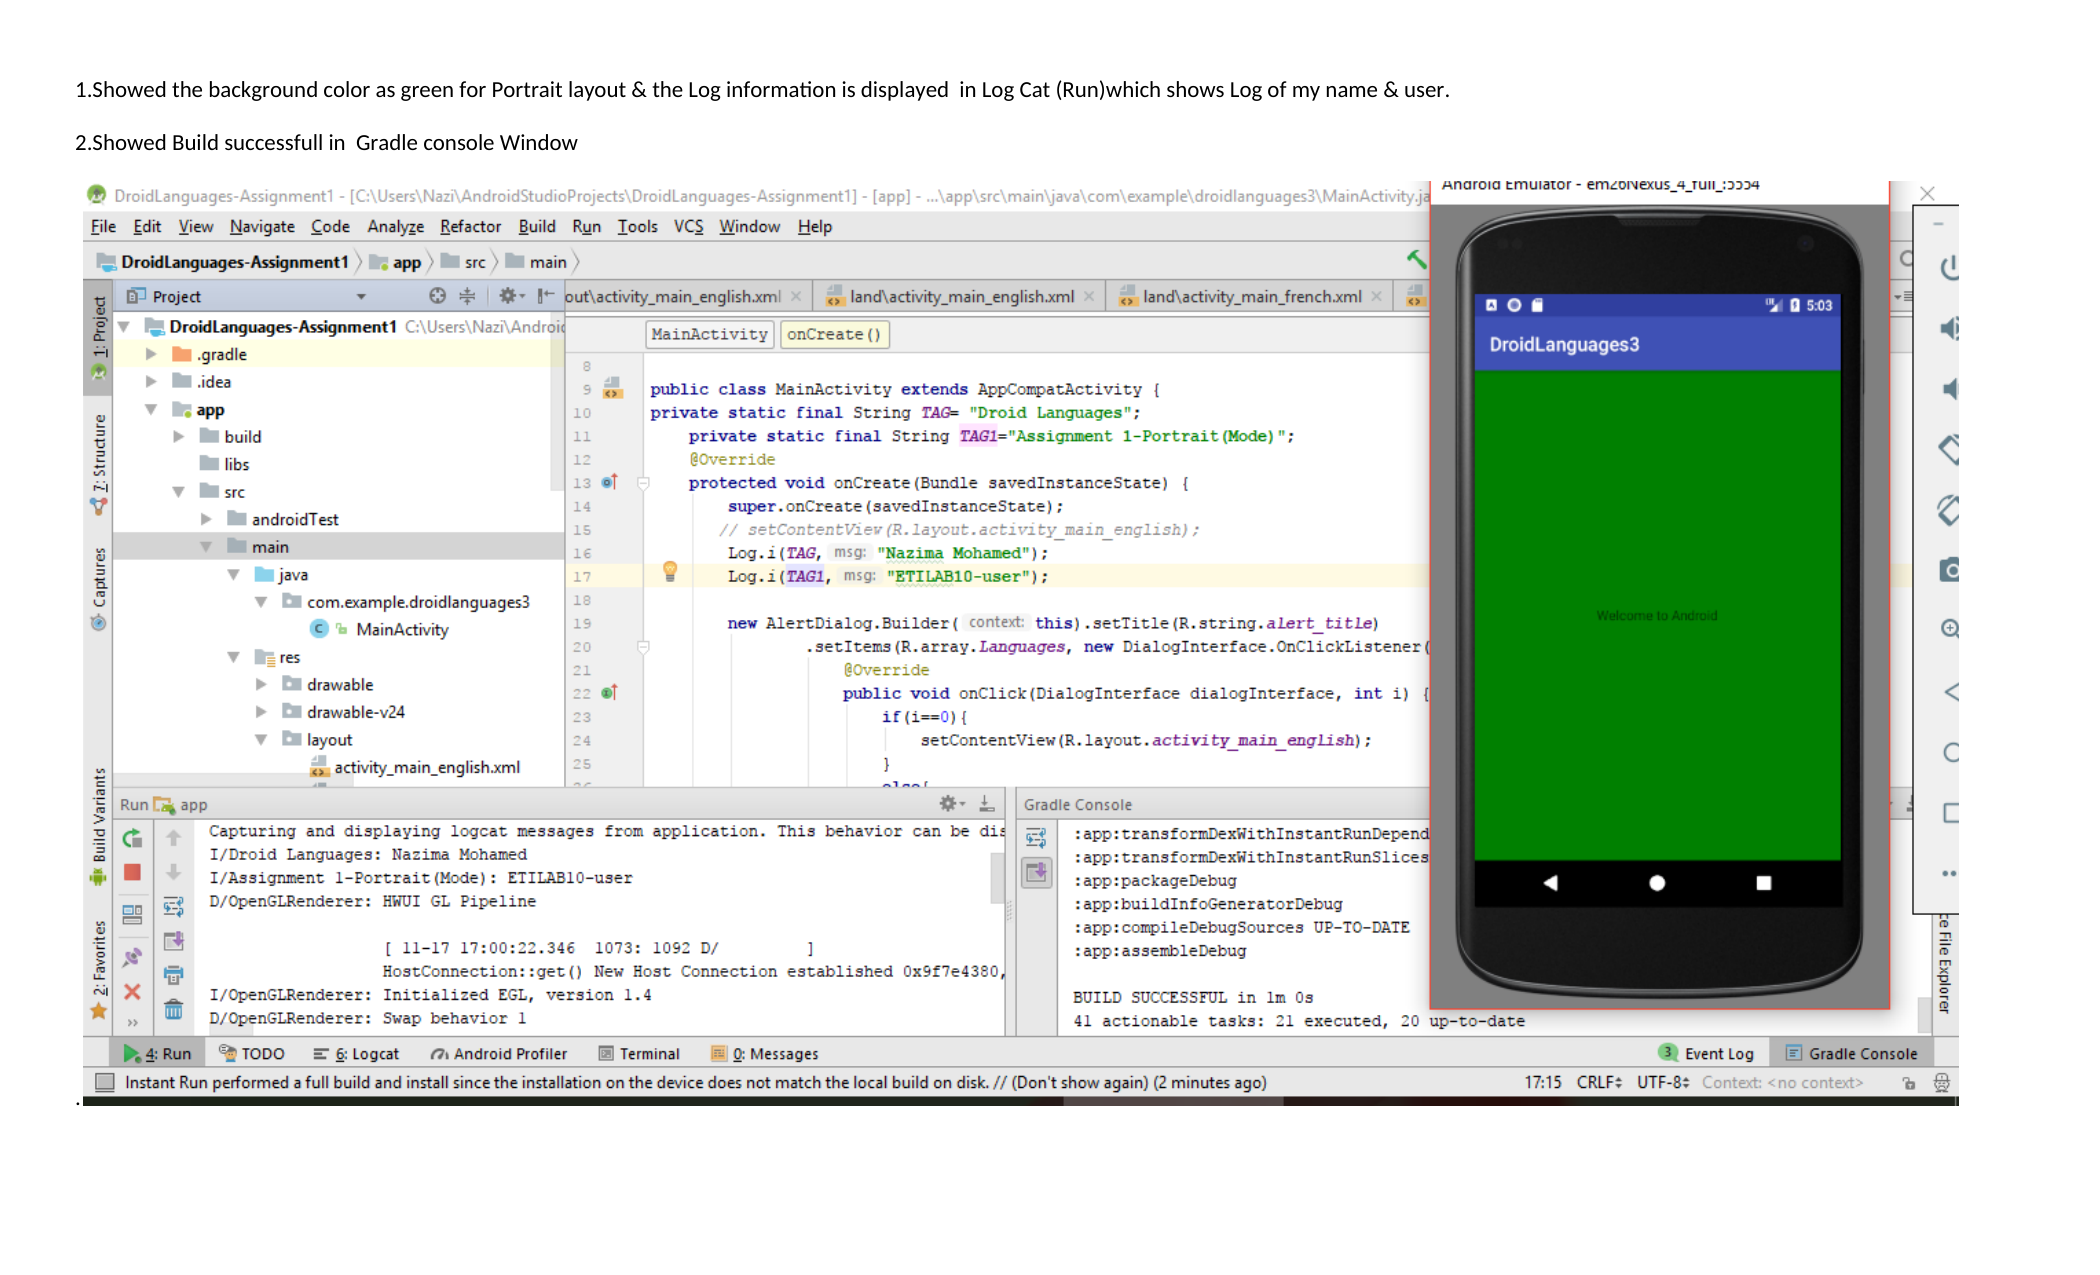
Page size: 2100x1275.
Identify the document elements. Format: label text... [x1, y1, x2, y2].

text 2.Showed Build successfull in Gradle console Window [75, 128, 2025, 156]
text 1.Showed the background color as green for Portrait layout & the Log information is displayed in Log Cat (Run)which shows Log of my name & user. [75, 75, 2025, 103]
picture [83, 181, 1959, 1106]
